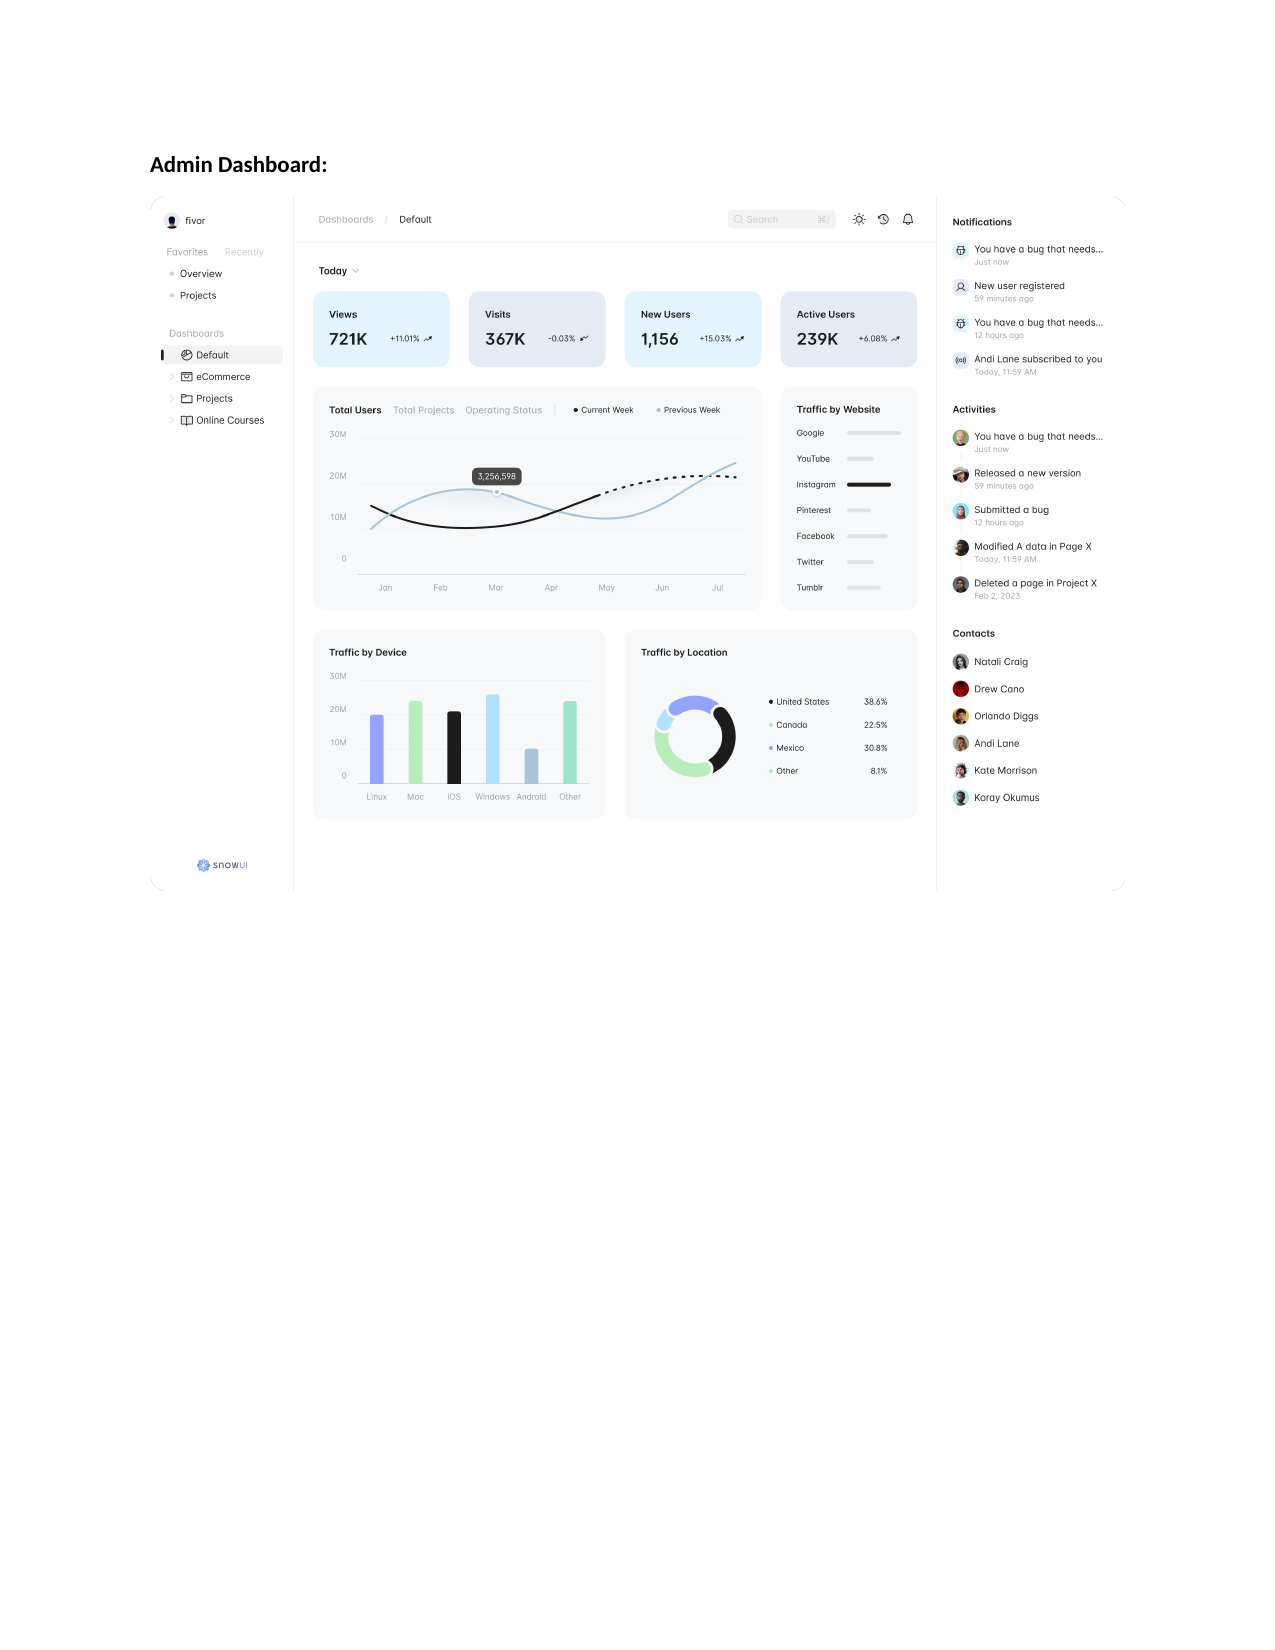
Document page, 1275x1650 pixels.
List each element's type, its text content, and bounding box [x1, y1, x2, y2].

picture [150, 196, 1125, 891]
text Admin Dashboard: [150, 150, 1125, 178]
